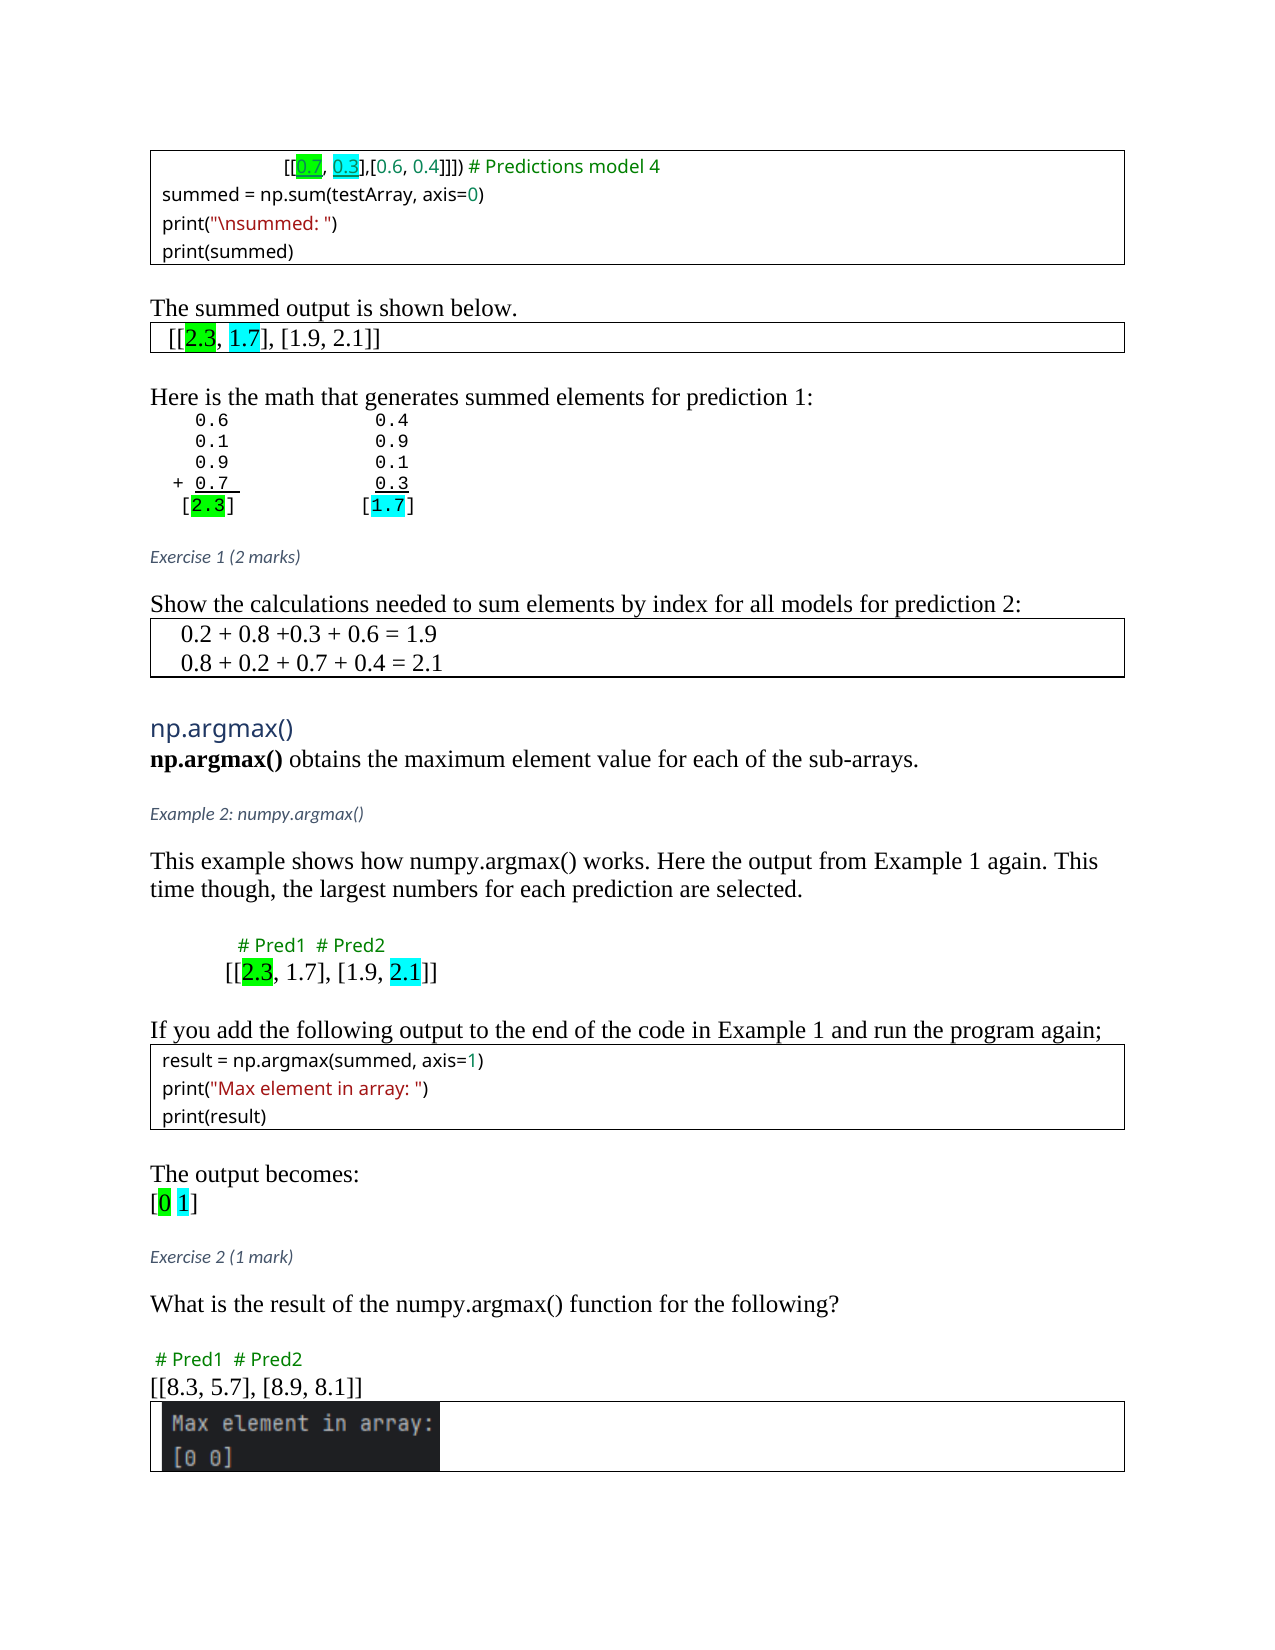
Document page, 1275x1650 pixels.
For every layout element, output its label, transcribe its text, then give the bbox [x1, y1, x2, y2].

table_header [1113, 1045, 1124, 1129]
text [2.3] [1.7] [150, 495, 191, 517]
text + 0.7 0.3 [150, 474, 1125, 495]
text 0.9 0.1 [150, 453, 1125, 474]
text # Pred1 # Pred2 [150, 1346, 1125, 1372]
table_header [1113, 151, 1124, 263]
text np.argmax() obtains the maximum element value for each of the sub-arrays. [150, 744, 1125, 773]
text This example shows how numpy.argmax() works. Here the output from Example 1 again. This time though, the largest numbers for each prediction are selected. [150, 846, 1125, 903]
text The output becomes: [150, 1159, 1125, 1188]
text # Pred1 # Pred2 [150, 932, 1125, 957]
table_header 0.2 + 0.8 +0.3 + 0.6 = 1.9 0.8 + 0.2 + 0.7 + 0.4 = 2.1 [151, 619, 1124, 676]
table_header [440, 1402, 1124, 1471]
table_header [[2.3, 1.7], [1.9, 2.1]] [260, 323, 1124, 352]
text The summed output is shown below. [150, 293, 1125, 322]
text If you add the following output to the end of the code in Example 1 and run the program again; [150, 1015, 1125, 1044]
text [[8.3, 5.7], [8.9, 8.1]] [150, 1372, 1125, 1401]
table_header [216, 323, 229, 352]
text [0 1] [189, 1188, 1125, 1216]
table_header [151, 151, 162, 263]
text 0.1 0.9 [150, 432, 1125, 453]
text What is the result of the numpy.argmax() function for the following? [150, 1289, 1125, 1318]
text [[2.3, 1.7], [1.9, 2.1]] [150, 957, 1125, 986]
picture [161, 1401, 440, 1471]
text [2.3] [1.7] [225, 495, 371, 517]
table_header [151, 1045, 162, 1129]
text Here is the math that generates summed elements for prediction 1: [150, 353, 1125, 410]
text Show the calculations needed to sum elements by index for all models for prediction 2: [150, 589, 1125, 618]
table_header [151, 1402, 161, 1471]
subtitle np.argmax() [150, 710, 1125, 744]
text 0.6 0.4 [150, 410, 1125, 432]
text [2.3] [1.7] [405, 495, 1125, 517]
